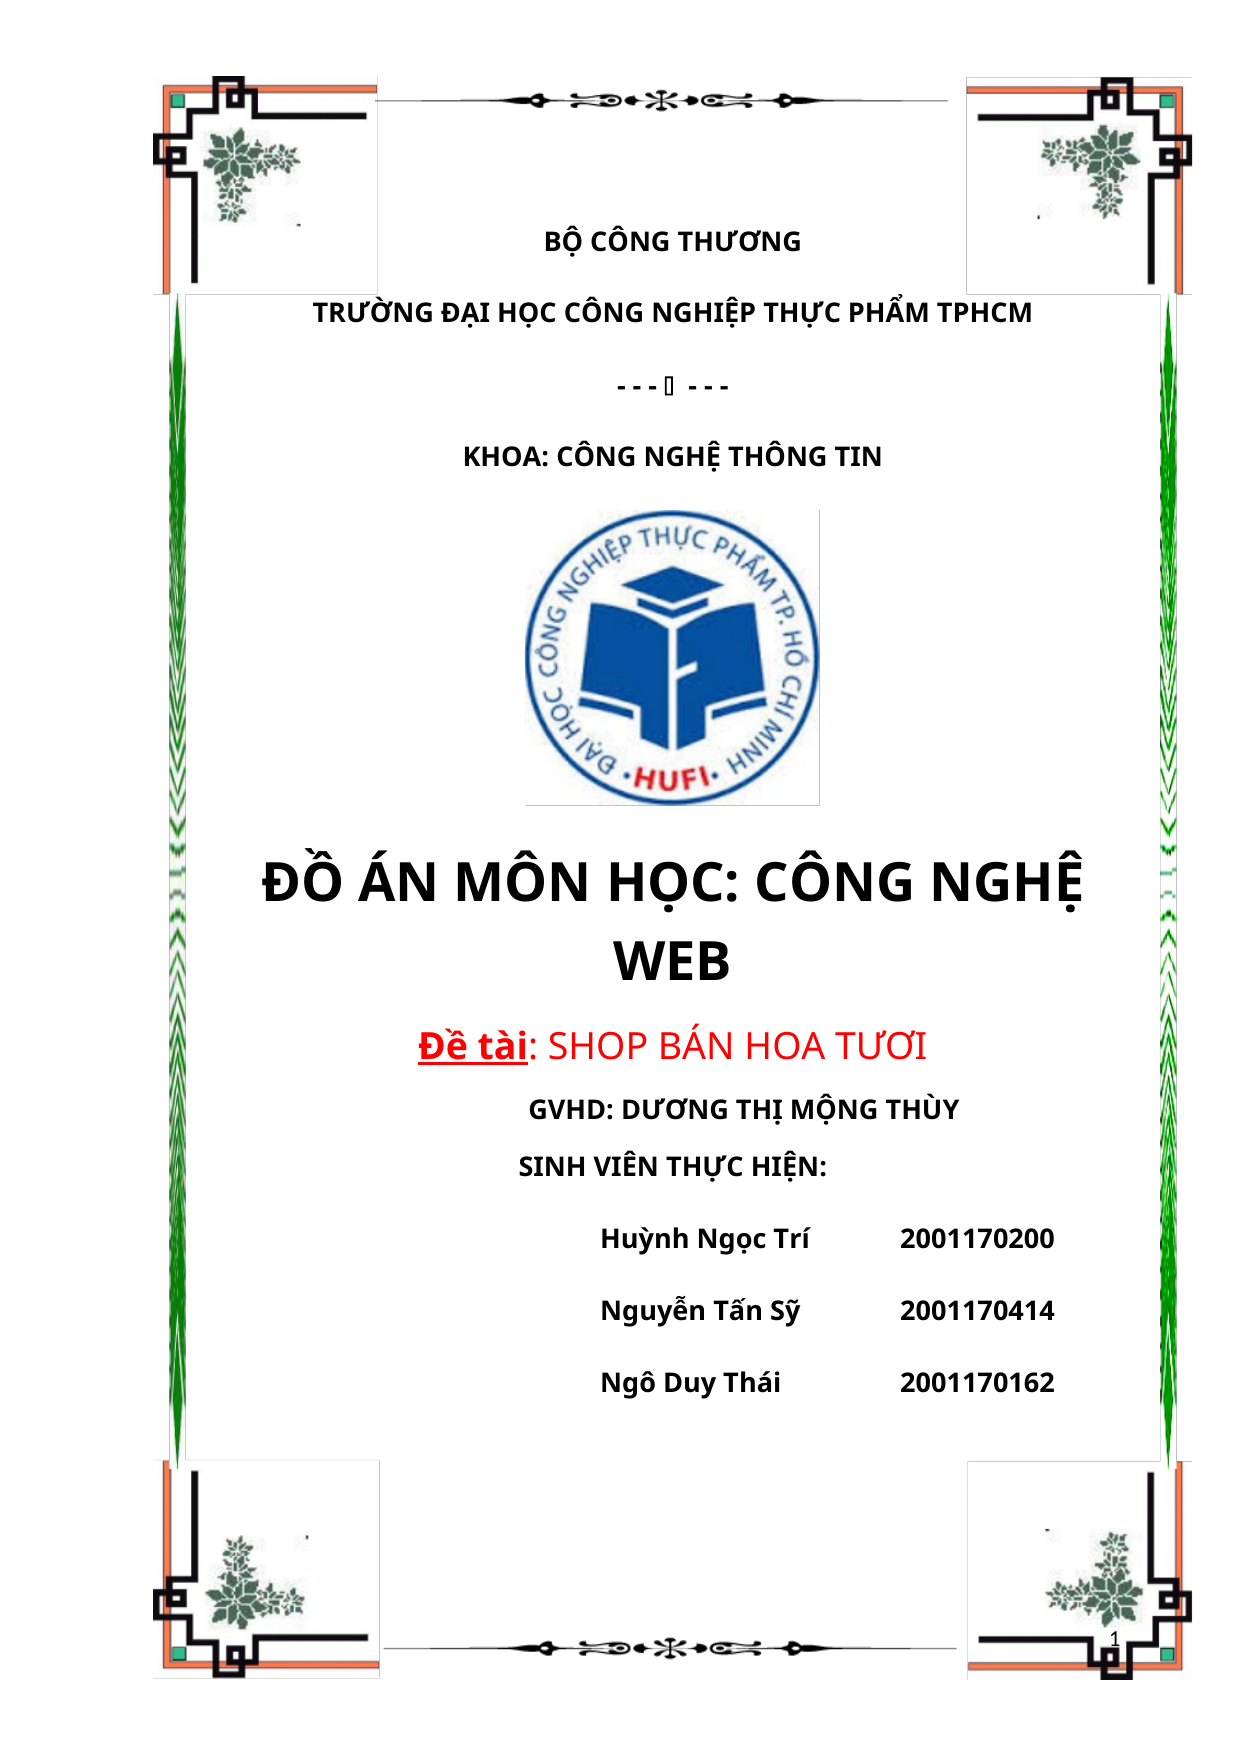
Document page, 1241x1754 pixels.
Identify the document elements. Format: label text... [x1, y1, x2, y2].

text BỘ CÔNG THƯƠNG [225, 222, 1120, 259]
text ĐỒ ÁN MÔN HỌC: CÔNG NGHỆ WEB [225, 843, 1120, 996]
text GVHD: DƯƠNG THỊ MỘNG THÙY [225, 1091, 1120, 1128]
text SINH VIÊN THỰC HIỆN: [225, 1147, 1120, 1184]
text Đề tài: SHOP BÁN HOA TƯƠI [225, 1019, 1120, 1070]
text - - - - - - [225, 366, 1120, 403]
text KHOA: CÔNG NGHỆ THÔNG TIN [225, 438, 1120, 475]
picture [153, 76, 1193, 1680]
text TRƯỜNG ĐẠI HỌC CÔNG NGHIỆP THỰC PHẨM TPHCM [225, 294, 1120, 331]
text Huỳnh Ngọc Trí 2001170200 [600, 1219, 1120, 1256]
text Nguyễn Tấn Sỹ 2001170414 [600, 1291, 1120, 1328]
text Ngô Duy Thái 2001170162 [600, 1363, 1120, 1400]
